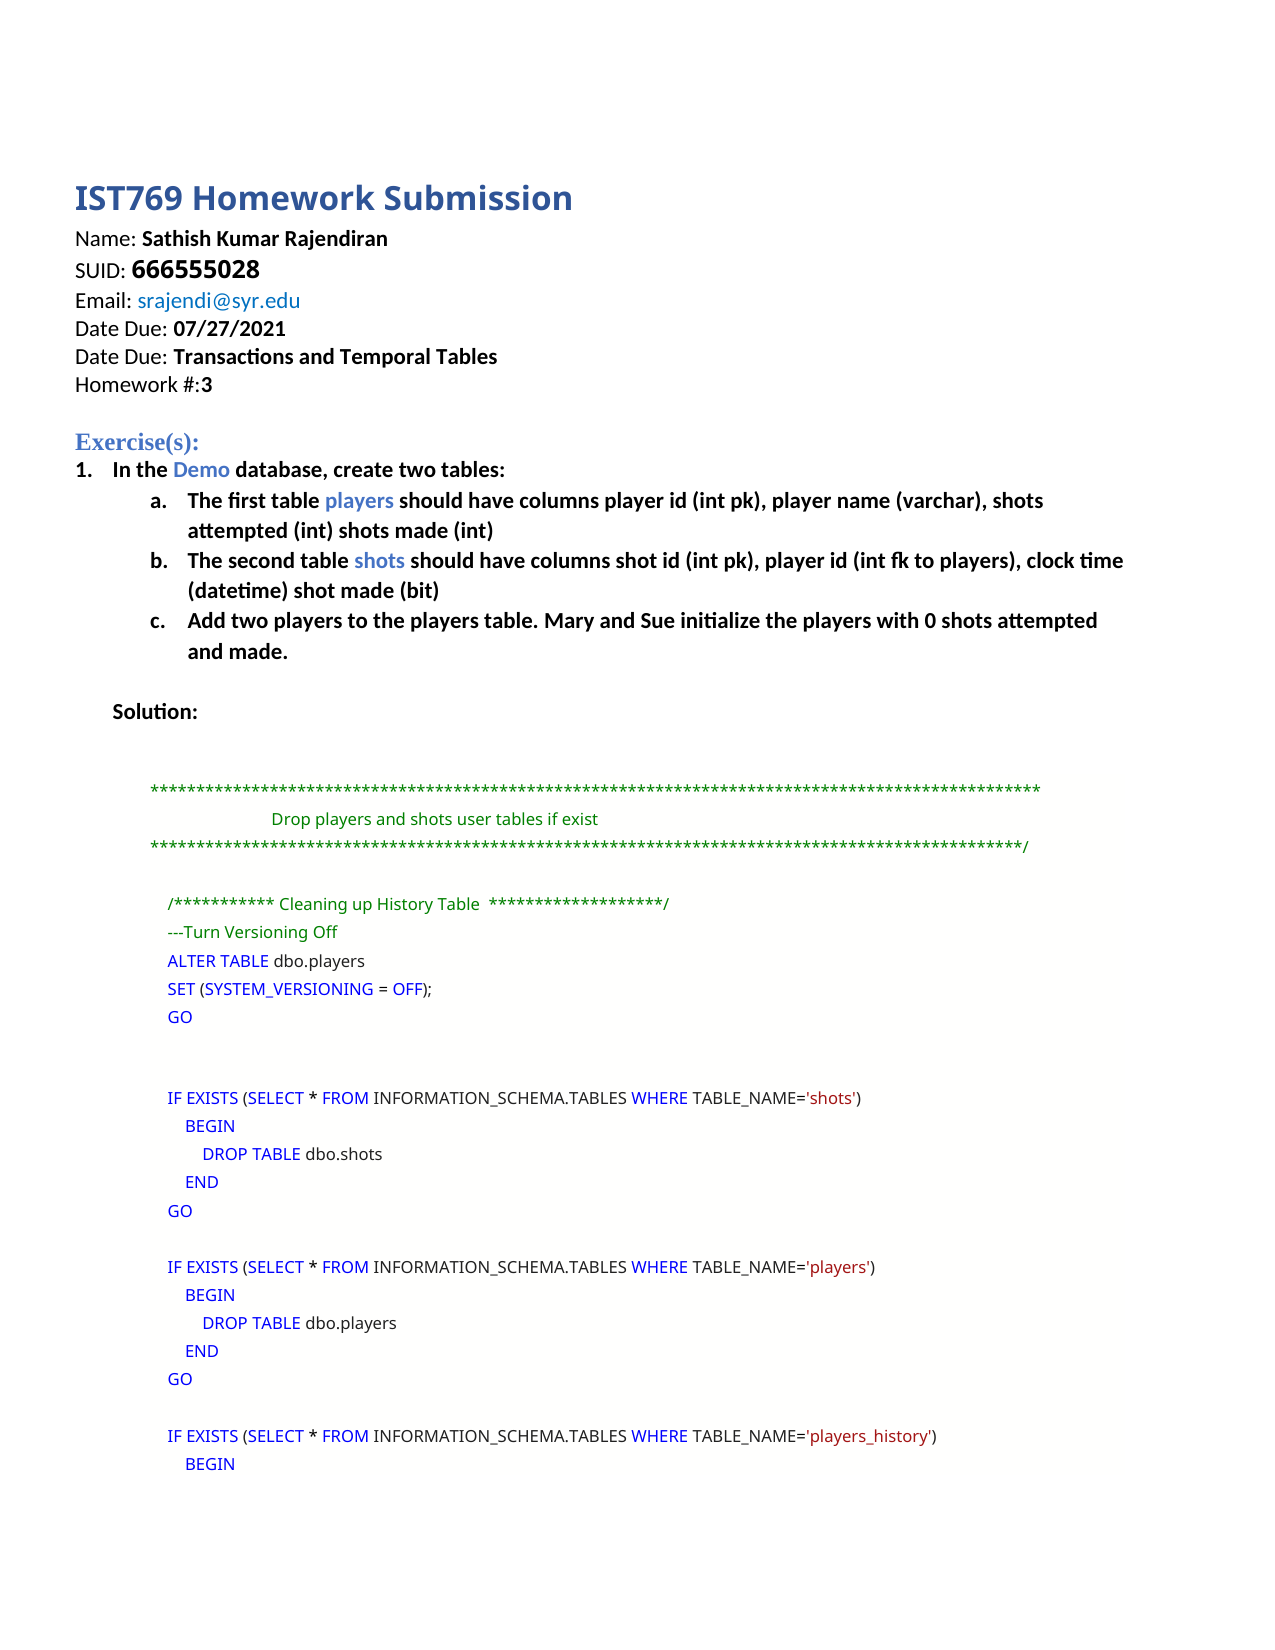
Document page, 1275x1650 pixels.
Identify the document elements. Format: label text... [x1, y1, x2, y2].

text DROP TABLE dbo.shots [150, 1137, 1125, 1166]
text Name: Sathish Kumar Rajendiran SUID: 666555028 Email: srajendi@syr.edu Date Due: 07/27/2021 [75, 224, 1125, 342]
text GO [150, 1362, 1125, 1391]
text SET (SYSTEM_VERSIONING = OFF); [150, 972, 1125, 1000]
list Add two players to the players table. Mary and Sue initialize the players with 0 shots attempted and made. [150, 607, 1125, 665]
text DROP TABLE dbo.players [150, 1306, 1125, 1334]
text Homework #:3 [75, 370, 1125, 398]
subtitle IST769 Homework Submission [75, 175, 1125, 220]
text ---Turn Versioning Off [150, 916, 1125, 944]
text Drop players and shots user tables if exist [150, 802, 1125, 831]
list The first table players should have columns player id (int pk), player name (varchar), shots attempted (int) shots made (int) [150, 486, 1125, 544]
text Exercise(s): [75, 427, 1125, 456]
text ************************************************************************************************* [150, 774, 1125, 802]
text ALTER TABLE dbo.players [150, 944, 1125, 972]
list In the Demo database, create two tables: [75, 456, 1125, 484]
text ***********************************************************************************************/ [150, 831, 1125, 859]
text Date Due: Transactions and Temporal Tables [75, 342, 1125, 370]
text GO [150, 1194, 1125, 1222]
text IF EXISTS (SELECT * FROM INFORMATION_SCHEMA.TABLES WHERE TABLE_NAME='shots') [150, 1081, 1125, 1109]
text IF EXISTS (SELECT * FROM INFORMATION_SCHEMA.TABLES WHERE TABLE_NAME='players_history') [150, 1419, 1125, 1447]
text BEGIN [150, 1109, 1125, 1137]
text END [150, 1334, 1125, 1362]
text BEGIN [150, 1447, 1125, 1475]
text /*********** Cleaning up History Table *******************/ [150, 887, 1125, 916]
text BEGIN [150, 1278, 1125, 1306]
list The second table shots should have columns shot id (int pk), player id (int fk to players), clock time (datetime) shot made (bit) [150, 546, 1125, 604]
list Solution: [112, 697, 1125, 725]
text GO [150, 1000, 1125, 1028]
text IF EXISTS (SELECT * FROM INFORMATION_SCHEMA.TABLES WHERE TABLE_NAME='players') [150, 1250, 1125, 1278]
text END [150, 1166, 1125, 1194]
